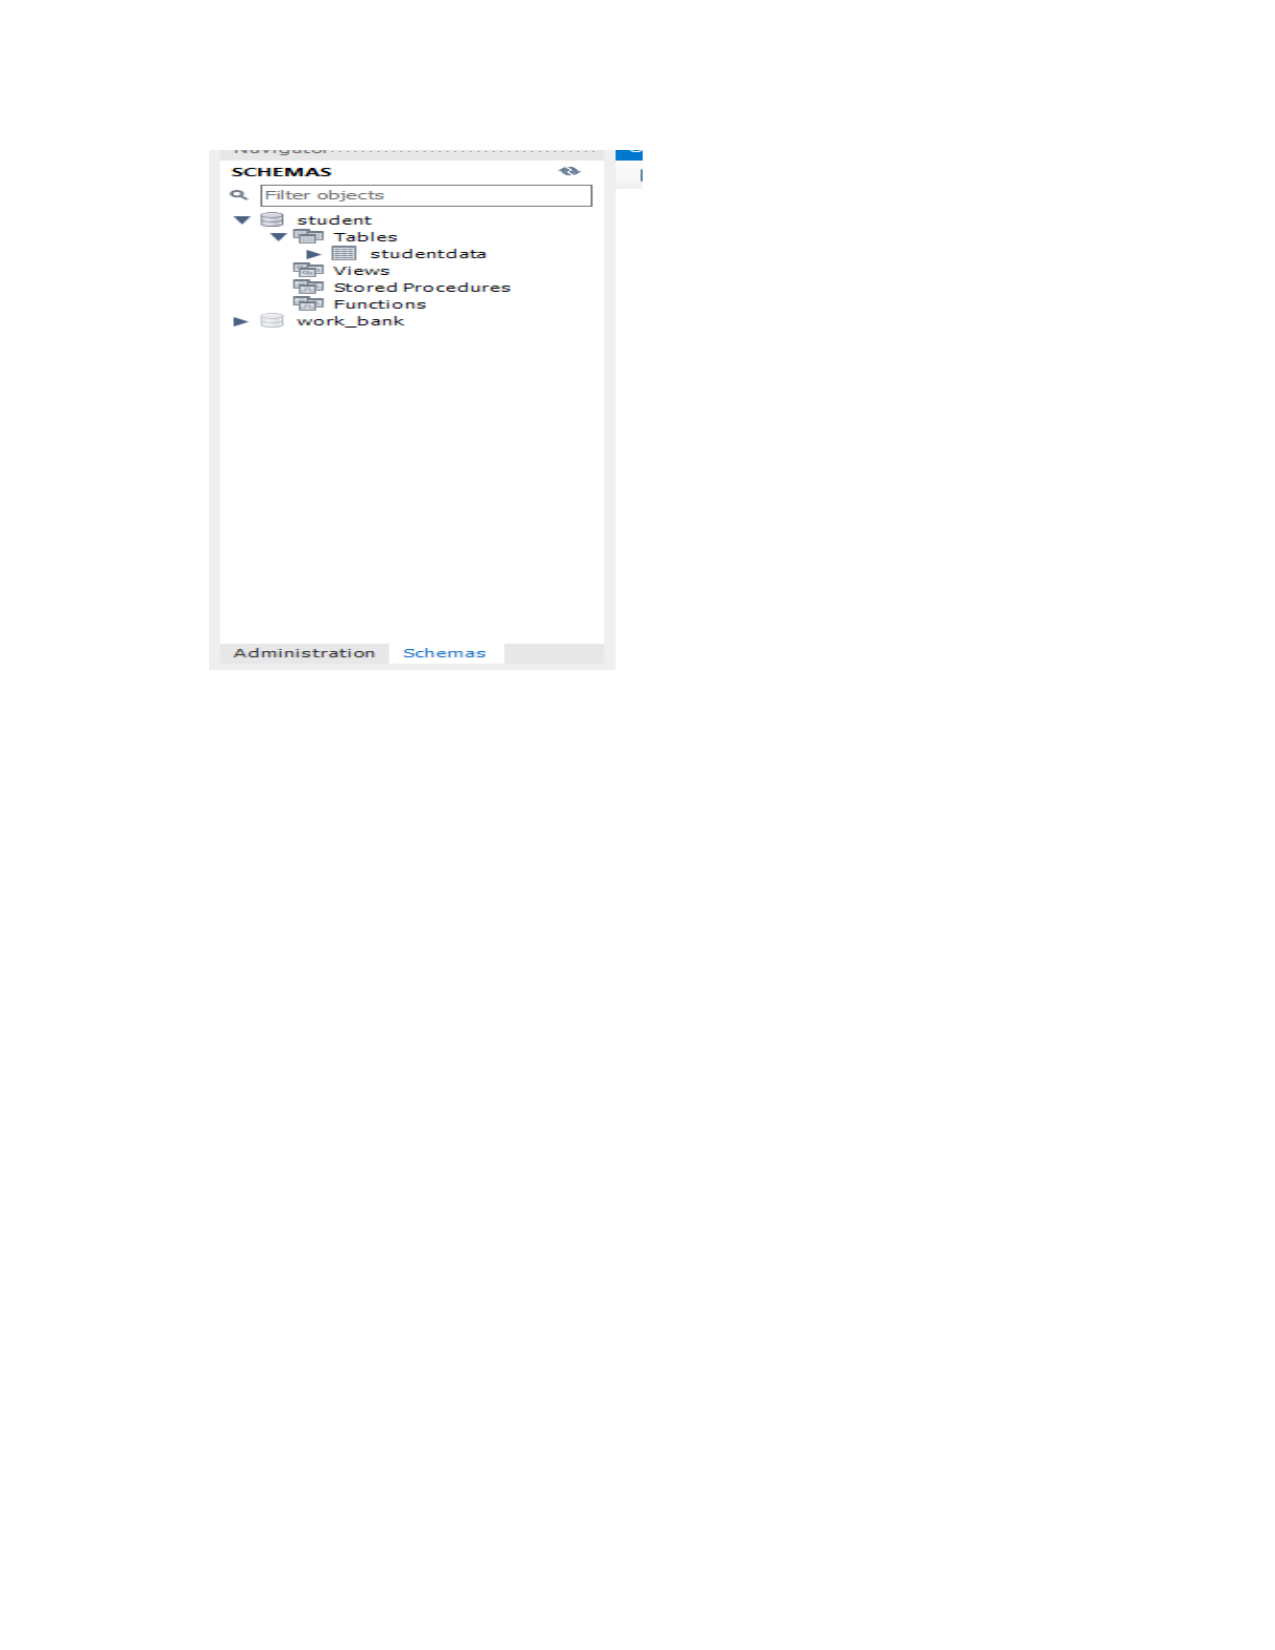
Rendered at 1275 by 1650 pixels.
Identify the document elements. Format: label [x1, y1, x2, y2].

picture [209, 150, 643, 670]
